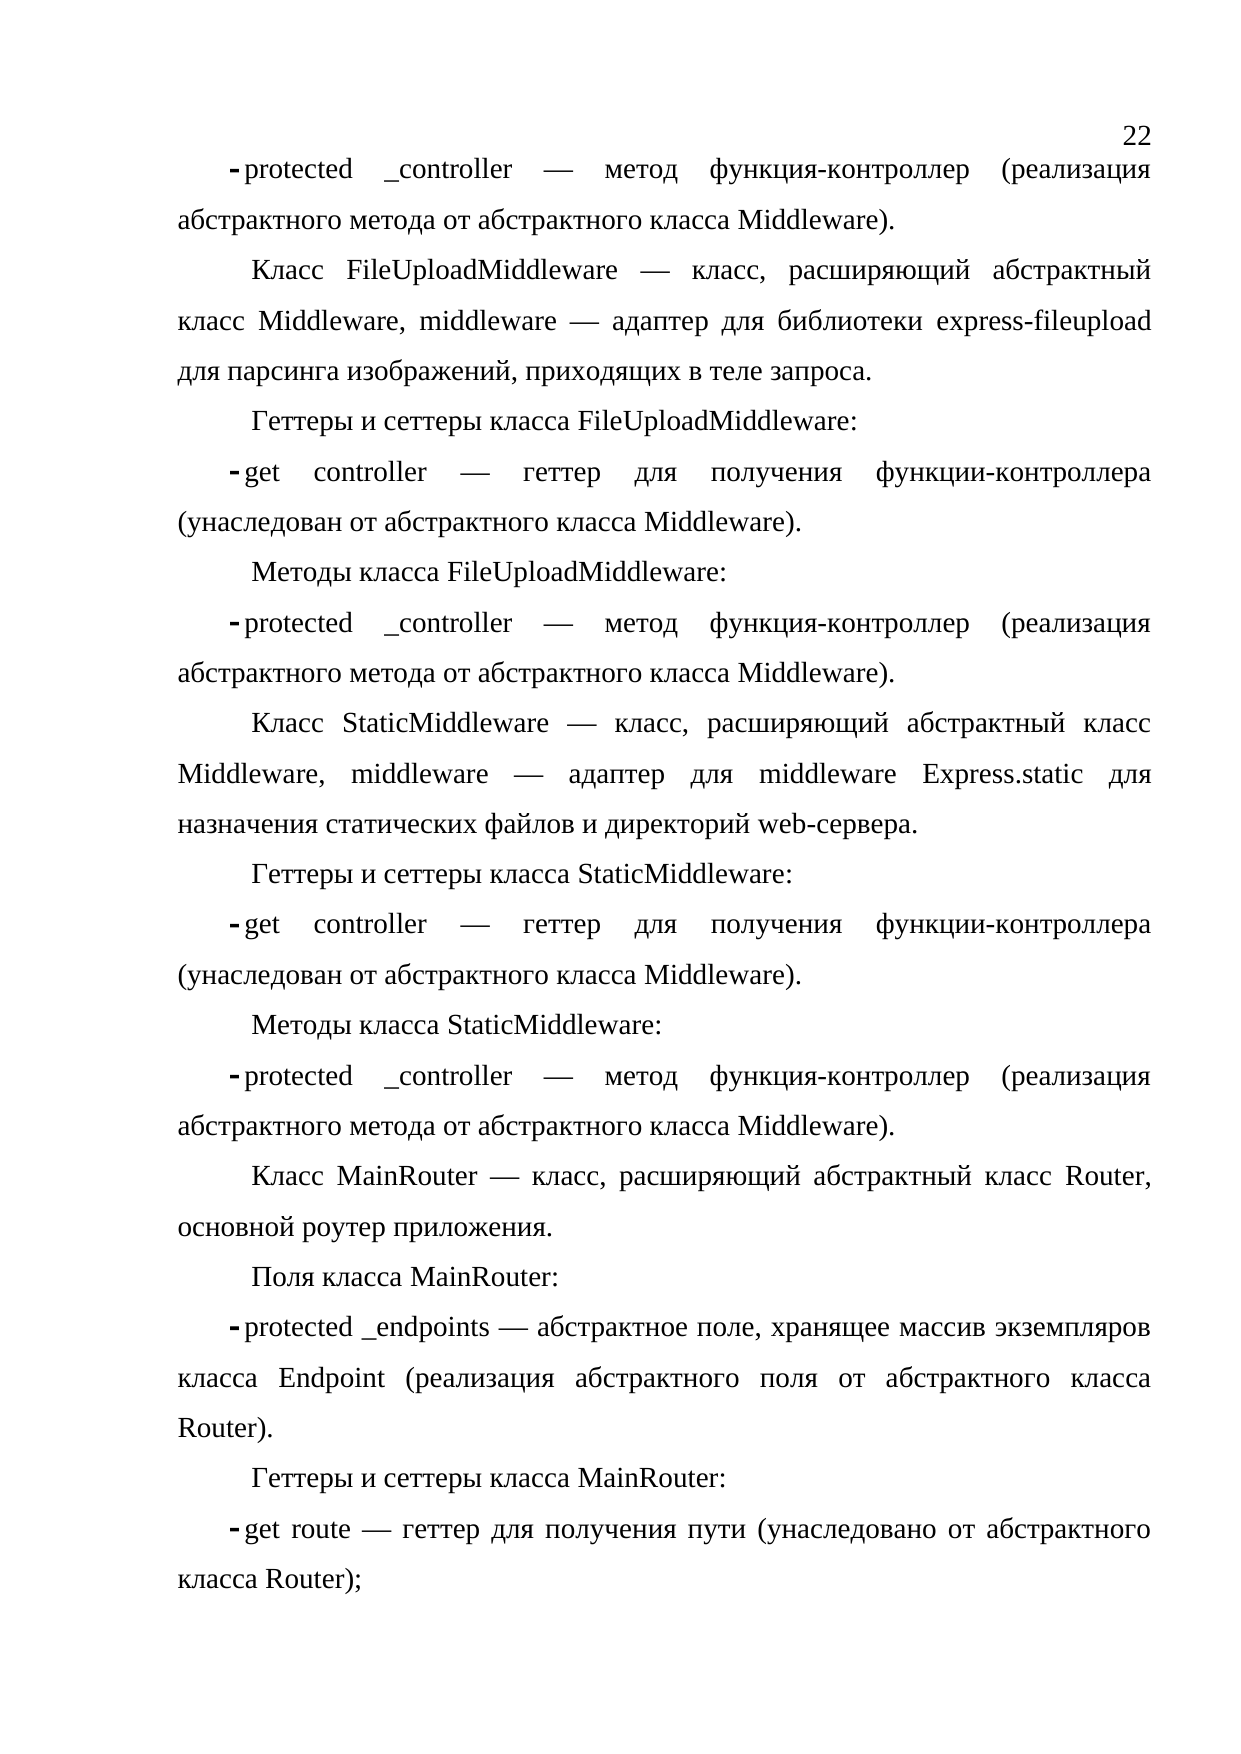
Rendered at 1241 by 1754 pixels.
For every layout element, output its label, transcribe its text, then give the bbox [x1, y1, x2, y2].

list protected _controller — метод функция-контроллер (реализация абстрактного метода от абстрактного класса Middleware). [177, 605, 1152, 689]
list Класс StaticMiddleware — класс, расширяющий абстрактный класс Middleware, middleware — адаптер для middleware Express.static для назначения статических файлов и директорий web-сервера. [177, 705, 1152, 839]
list get route — геттер для получения пути (унаследовано от абстрактного класса Router); [177, 1511, 1152, 1595]
list Геттеры и сеттеры класса StaticMiddleware: [177, 856, 1152, 890]
list protected _controller — метод функция-контроллер (реализация абстрактного метода от абстрактного класса Middleware). [177, 152, 1152, 236]
list protected _endpoints — абстрактное поле, хранящее массив экземпляров класса Endpoint (реализация абстрактного поля от абстрактного класса Router). [177, 1309, 1152, 1444]
list Методы класса StaticMiddleware: [177, 1007, 1152, 1041]
list protected _controller — метод функция-контроллер (реализация абстрактного метода от абстрактного класса Middleware). [177, 1058, 1152, 1142]
list Класс MainRouter — класс, расширяющий абстрактный класс Router, основной роутер приложения. [177, 1158, 1152, 1242]
list Геттеры и сеттеры класса MainRouter: [177, 1460, 1152, 1494]
list get controller — геттер для получения функции-контроллера (унаследован от абстрактного класса Middleware). [177, 907, 1152, 991]
list get controller — геттер для получения функции-контроллера (унаследован от абстрактного класса Middleware). [177, 454, 1152, 538]
list Методы класса FileUploadMiddleware: [177, 554, 1152, 588]
list Геттеры и сеттеры класса FileUploadMiddleware: [177, 403, 1152, 437]
list Класс FileUploadMiddleware — класс, расширяющий абстрактный класс Middleware, middleware — адаптер для библиотеки express-fileupload для парсинга изображений, приходящих в теле запроса. [177, 252, 1152, 387]
list Поля класса MainRouter: [177, 1259, 1152, 1293]
